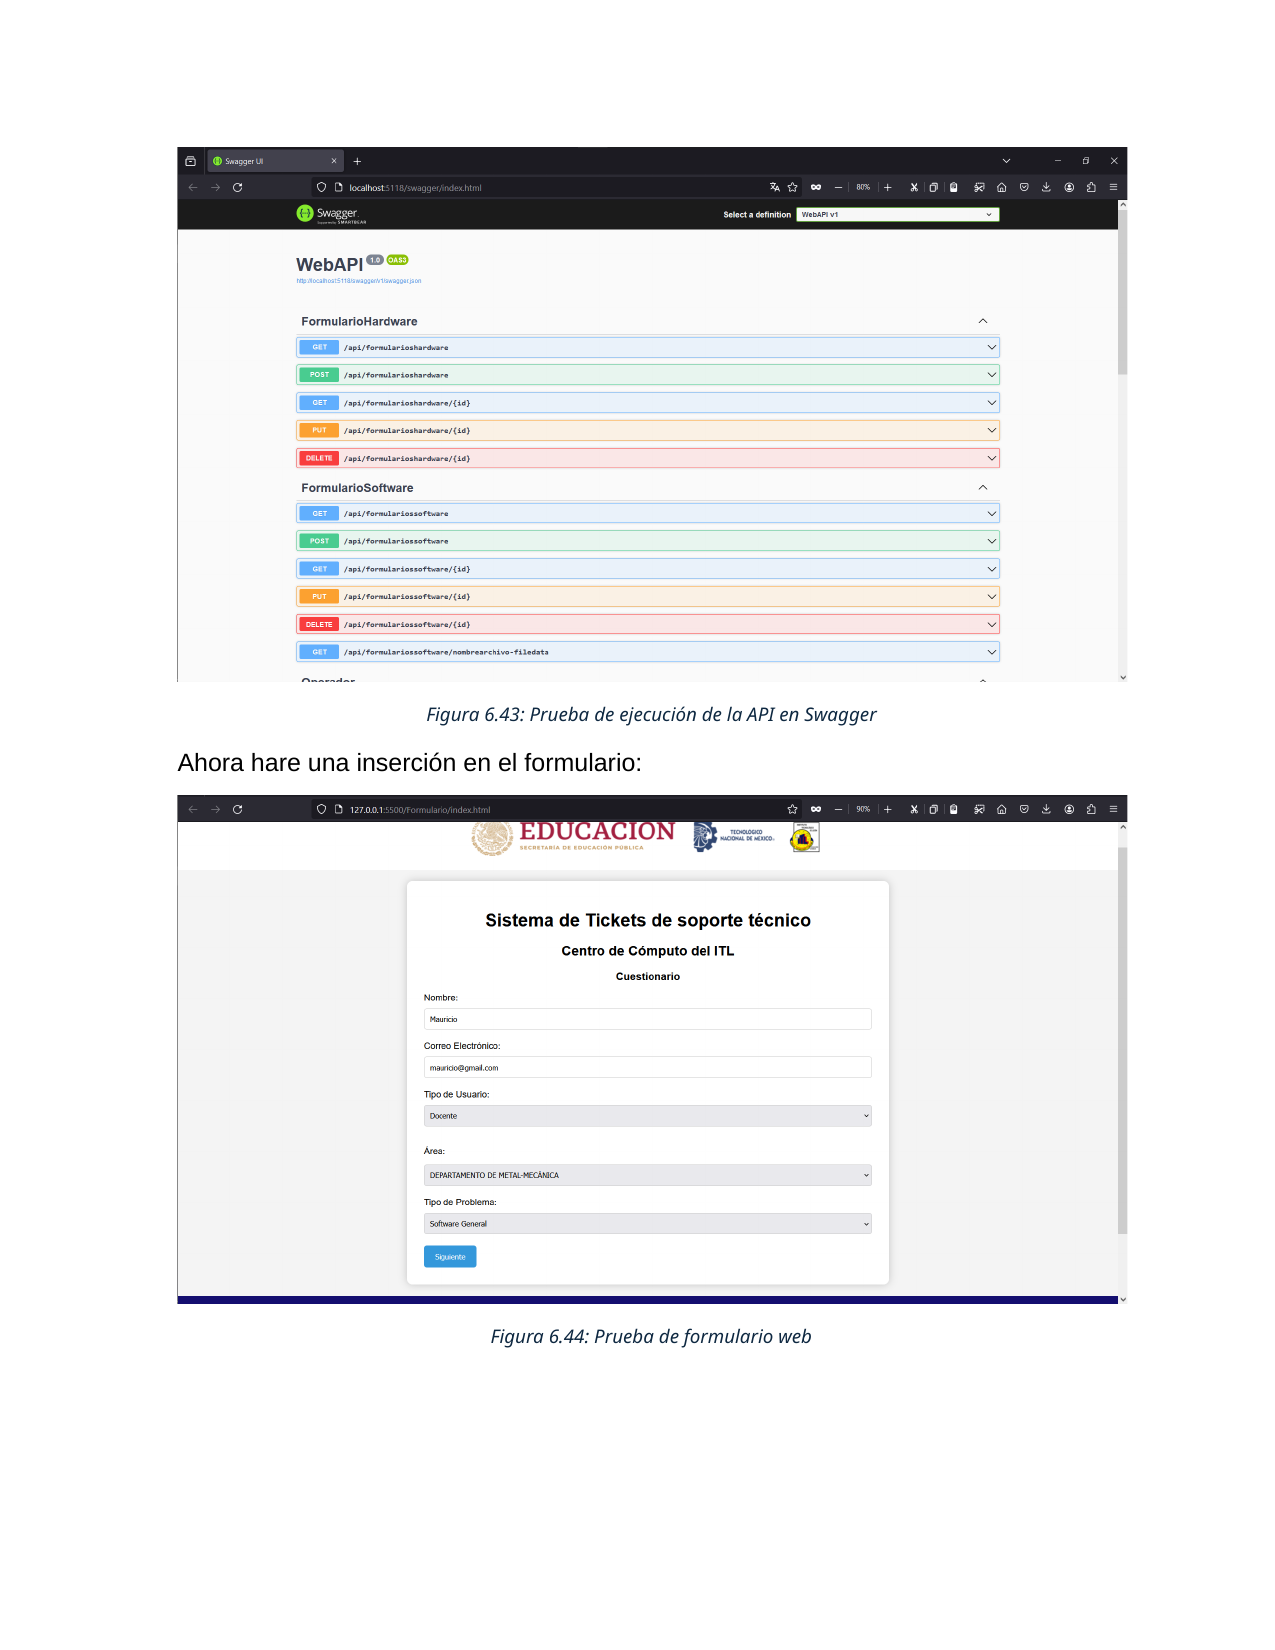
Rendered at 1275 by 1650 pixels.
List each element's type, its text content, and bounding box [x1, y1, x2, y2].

picture [177, 147, 1128, 682]
picture [177, 795, 1128, 1304]
text Ahora hare una inserción en el formulario: [177, 748, 1127, 776]
